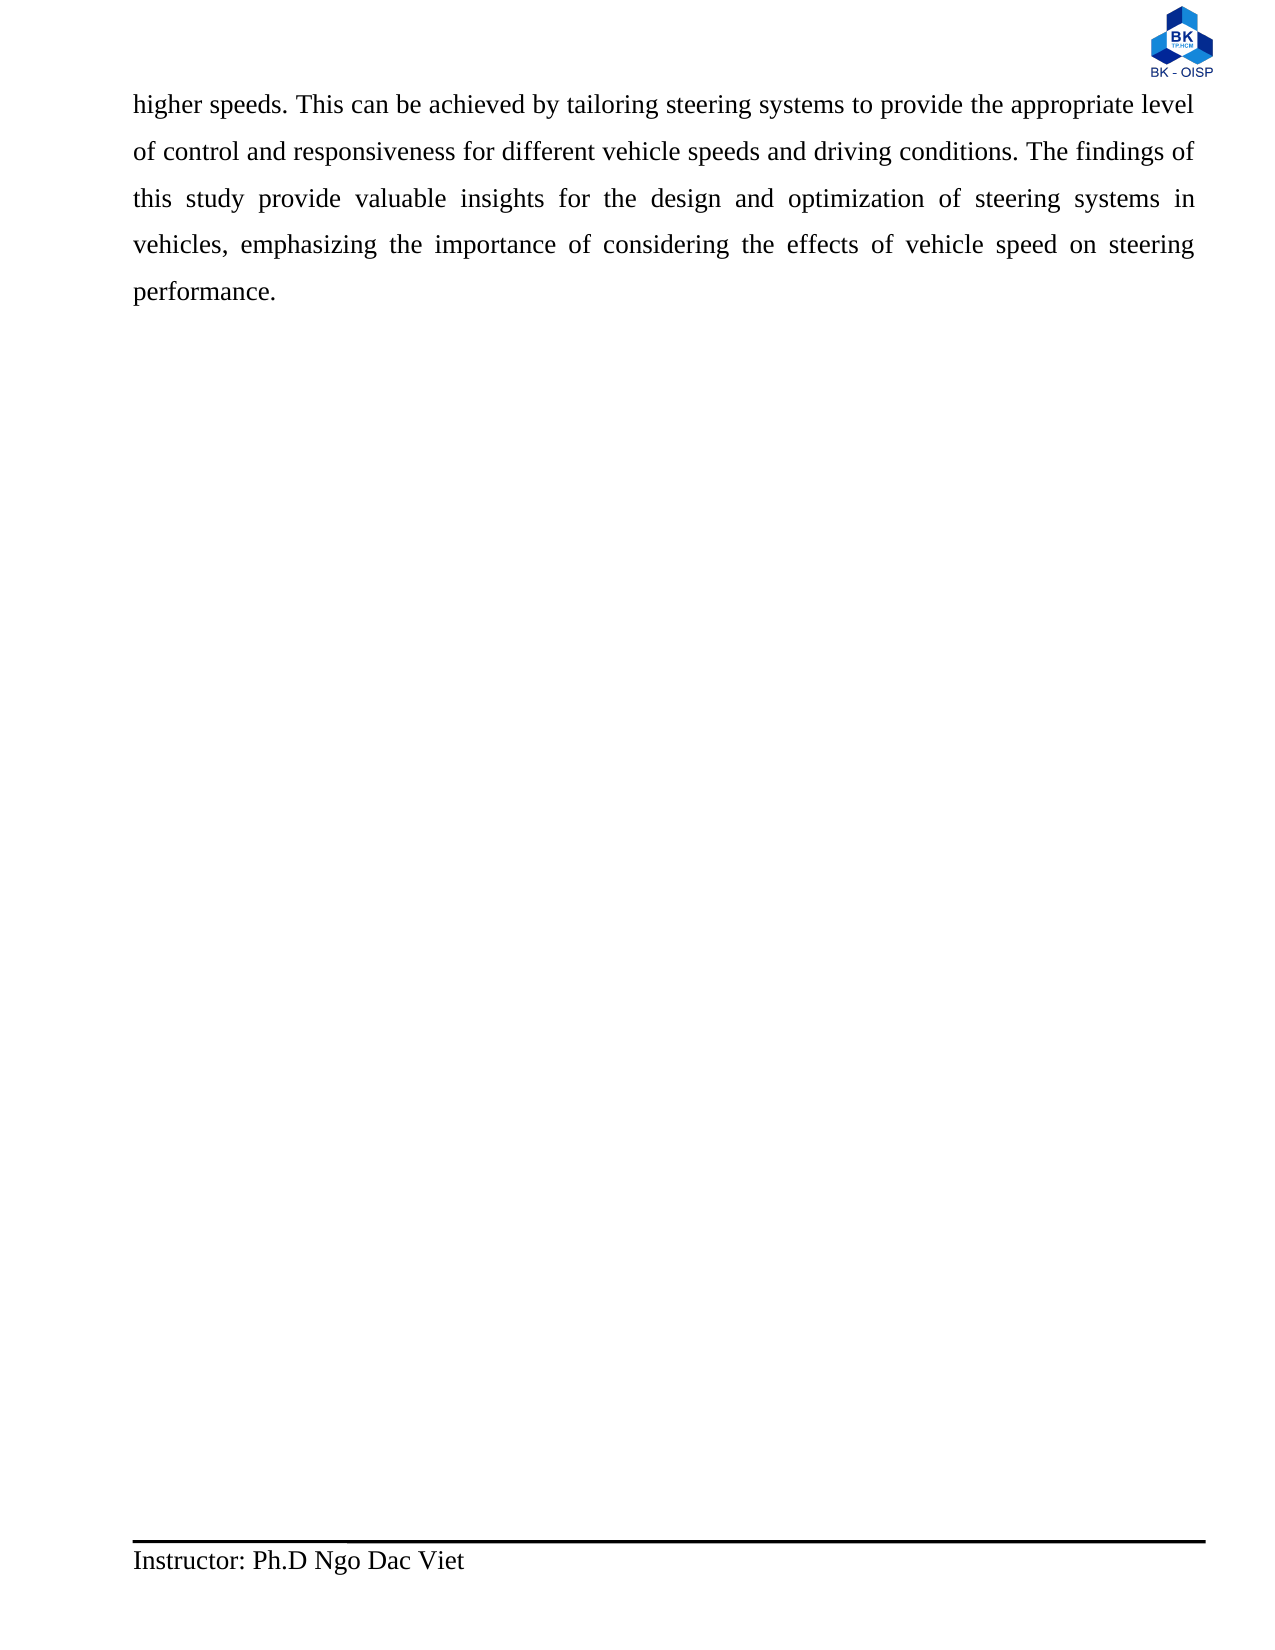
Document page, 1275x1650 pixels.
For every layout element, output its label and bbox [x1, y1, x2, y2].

text [133, 89, 1196, 306]
picture [1150, 5, 1214, 83]
